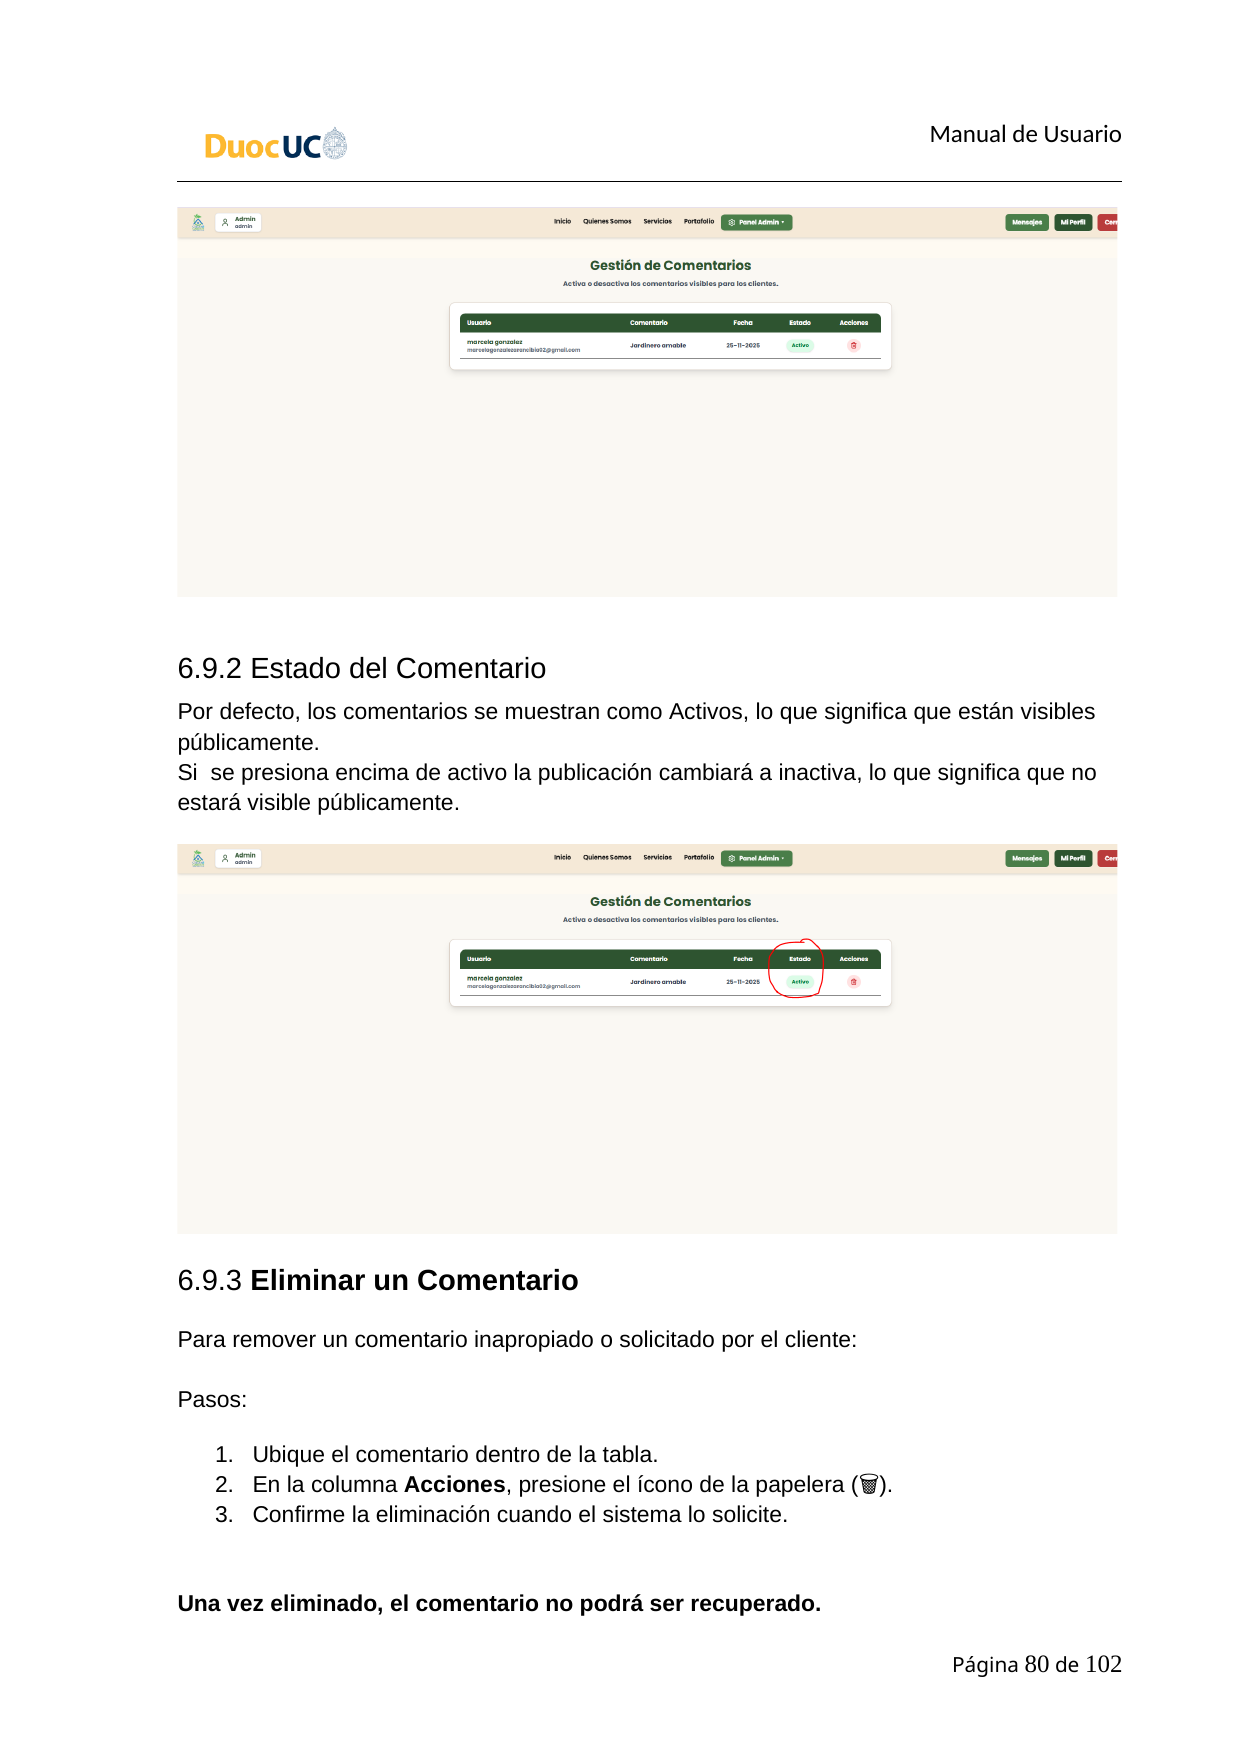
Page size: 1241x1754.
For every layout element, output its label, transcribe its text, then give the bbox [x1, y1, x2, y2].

text Pasos: [177, 1386, 1122, 1412]
text Para remover un comentario inapropiado o solicitado por el cliente: [177, 1326, 1122, 1353]
list En la columna Acciones, presione el ícono de la papelera (🗑️). [215, 1471, 1122, 1498]
text Por defecto, los comentarios se muestran como Activos, lo que significa que están visibles públicamente. [177, 698, 1122, 755]
picture [177, 844, 1118, 1234]
subtitle 6.9.3 Eliminar un Comentario [177, 1263, 1122, 1296]
text Si se presiona encima de activo la publicación cambiará a inactiva, lo que significa que no estará visible públicamente. [177, 759, 1122, 815]
subtitle 6.9.2 Estado del Comentario [177, 651, 1122, 685]
text Una vez eliminado, el comentario no podrá ser recuperado. [177, 1590, 1122, 1616]
picture [198, 123, 352, 162]
picture [177, 207, 1118, 597]
list Confirme la eliminación cuando el sistema lo solicite. [215, 1501, 1122, 1561]
list Ubique el comentario dentro de la tabla. [215, 1441, 1122, 1467]
